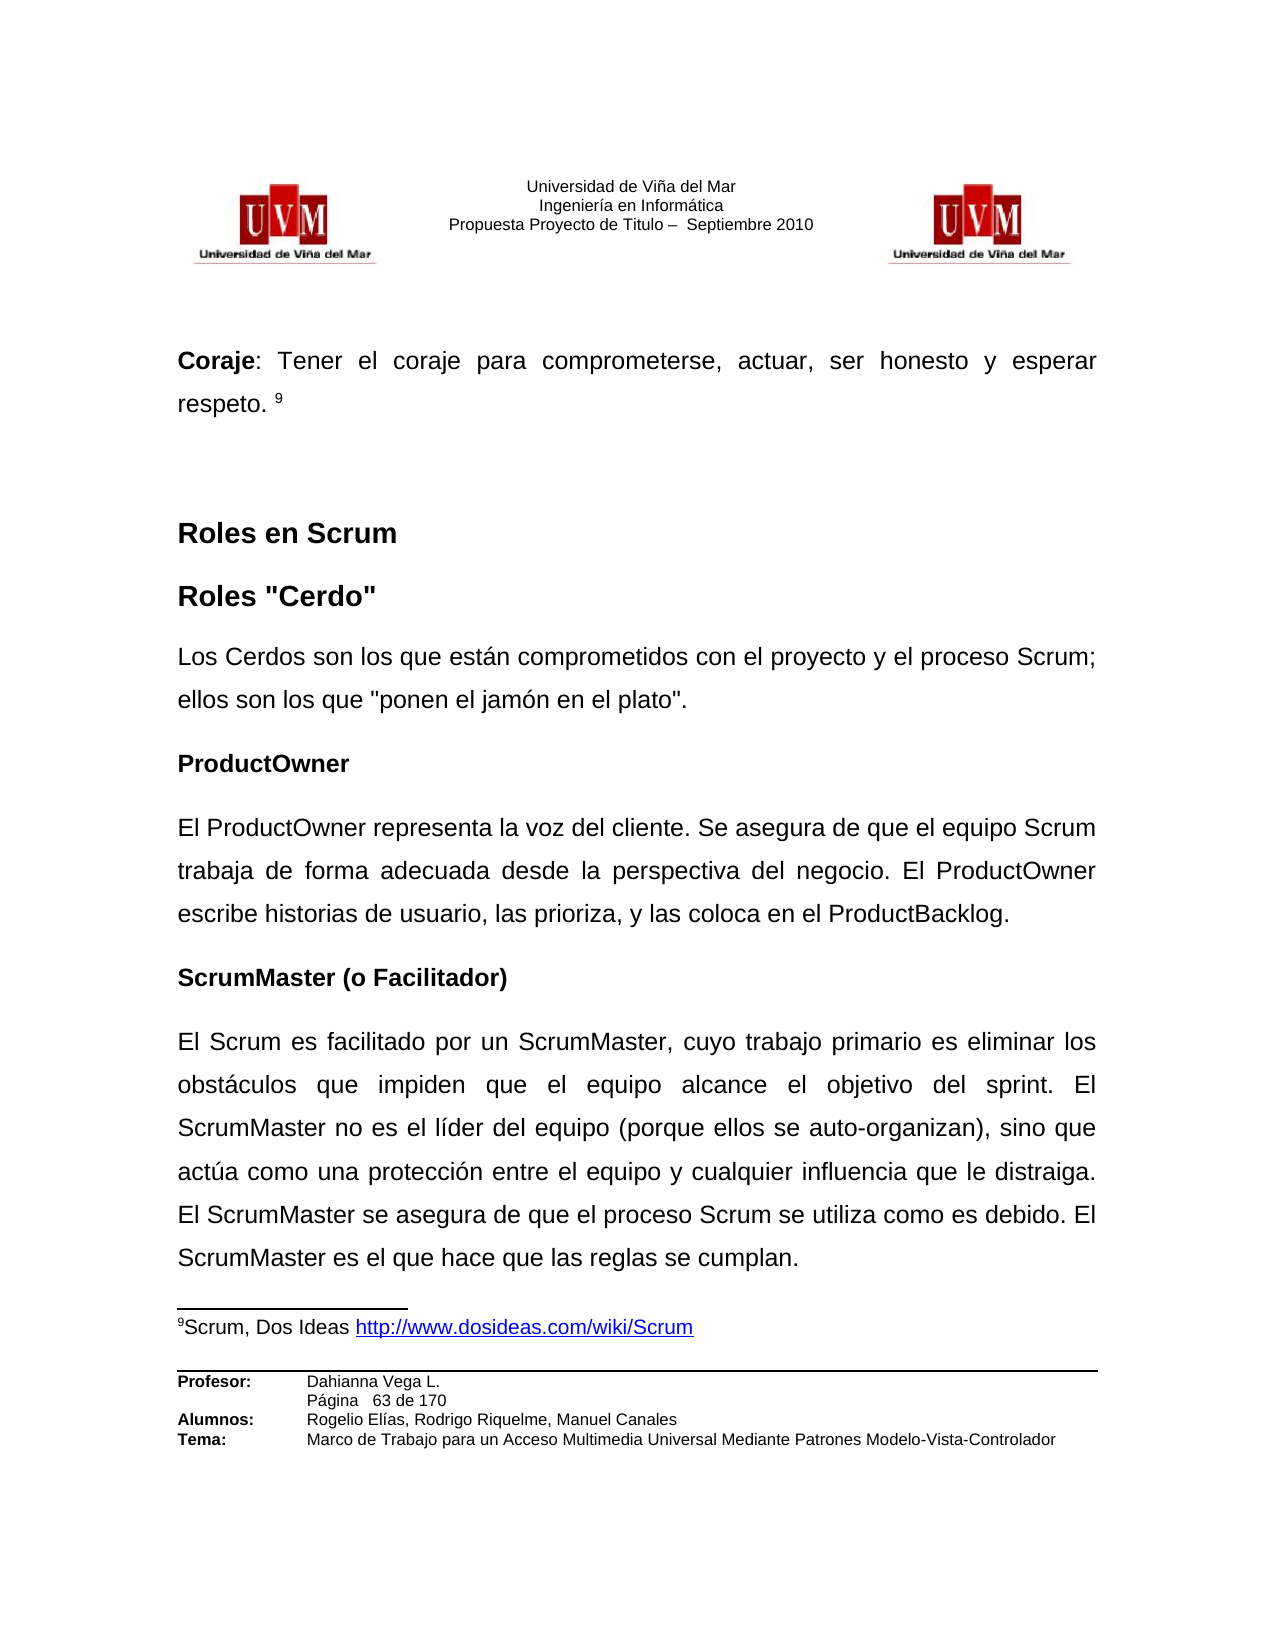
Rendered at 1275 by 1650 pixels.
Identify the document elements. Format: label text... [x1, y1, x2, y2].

subtitle Roles en Scrum [177, 516, 1098, 550]
text Coraje: Tener el coraje para comprometerse, actuar, ser honesto y esperar respeto. [177, 346, 1098, 418]
picture [871, 176, 1084, 267]
text El Scrum es facilitado por un ScrumMaster, cuyo trabajo primario es eliminar los obstáculos que impiden que el equipo alcance el objetivo del sprint. El ScrumMaster no es el líder del equipo (porque ellos se auto-organizan), sino que actúa como una protección entre el equipo y cualquier influencia que le distraiga. El ScrumMaster se asegura de que el proceso Scrum se utiliza como es debido. El ScrumMaster es el que hace que las reglas se cumplan. [177, 1027, 1098, 1271]
subtitle Roles "Cerdo" [177, 579, 1098, 613]
text Los Cerdos son los que están comprometidos con el proyecto y el proceso Scrum; ellos son los que "ponen el jamón en el plato". [177, 642, 1098, 714]
picture [177, 176, 390, 267]
text ScrumMaster (o Facilitador) [177, 963, 1098, 992]
text ProductOwner [177, 749, 1098, 778]
text El ProductOwner representa la voz del cliente. Se asegura de que el equipo Scrum trabaja de forma adecuada desde la perspectiva del negocio. El ProductOwner escribe historias de usuario, las prioriza, y las coloca en el ProductBacklog. [177, 813, 1098, 928]
